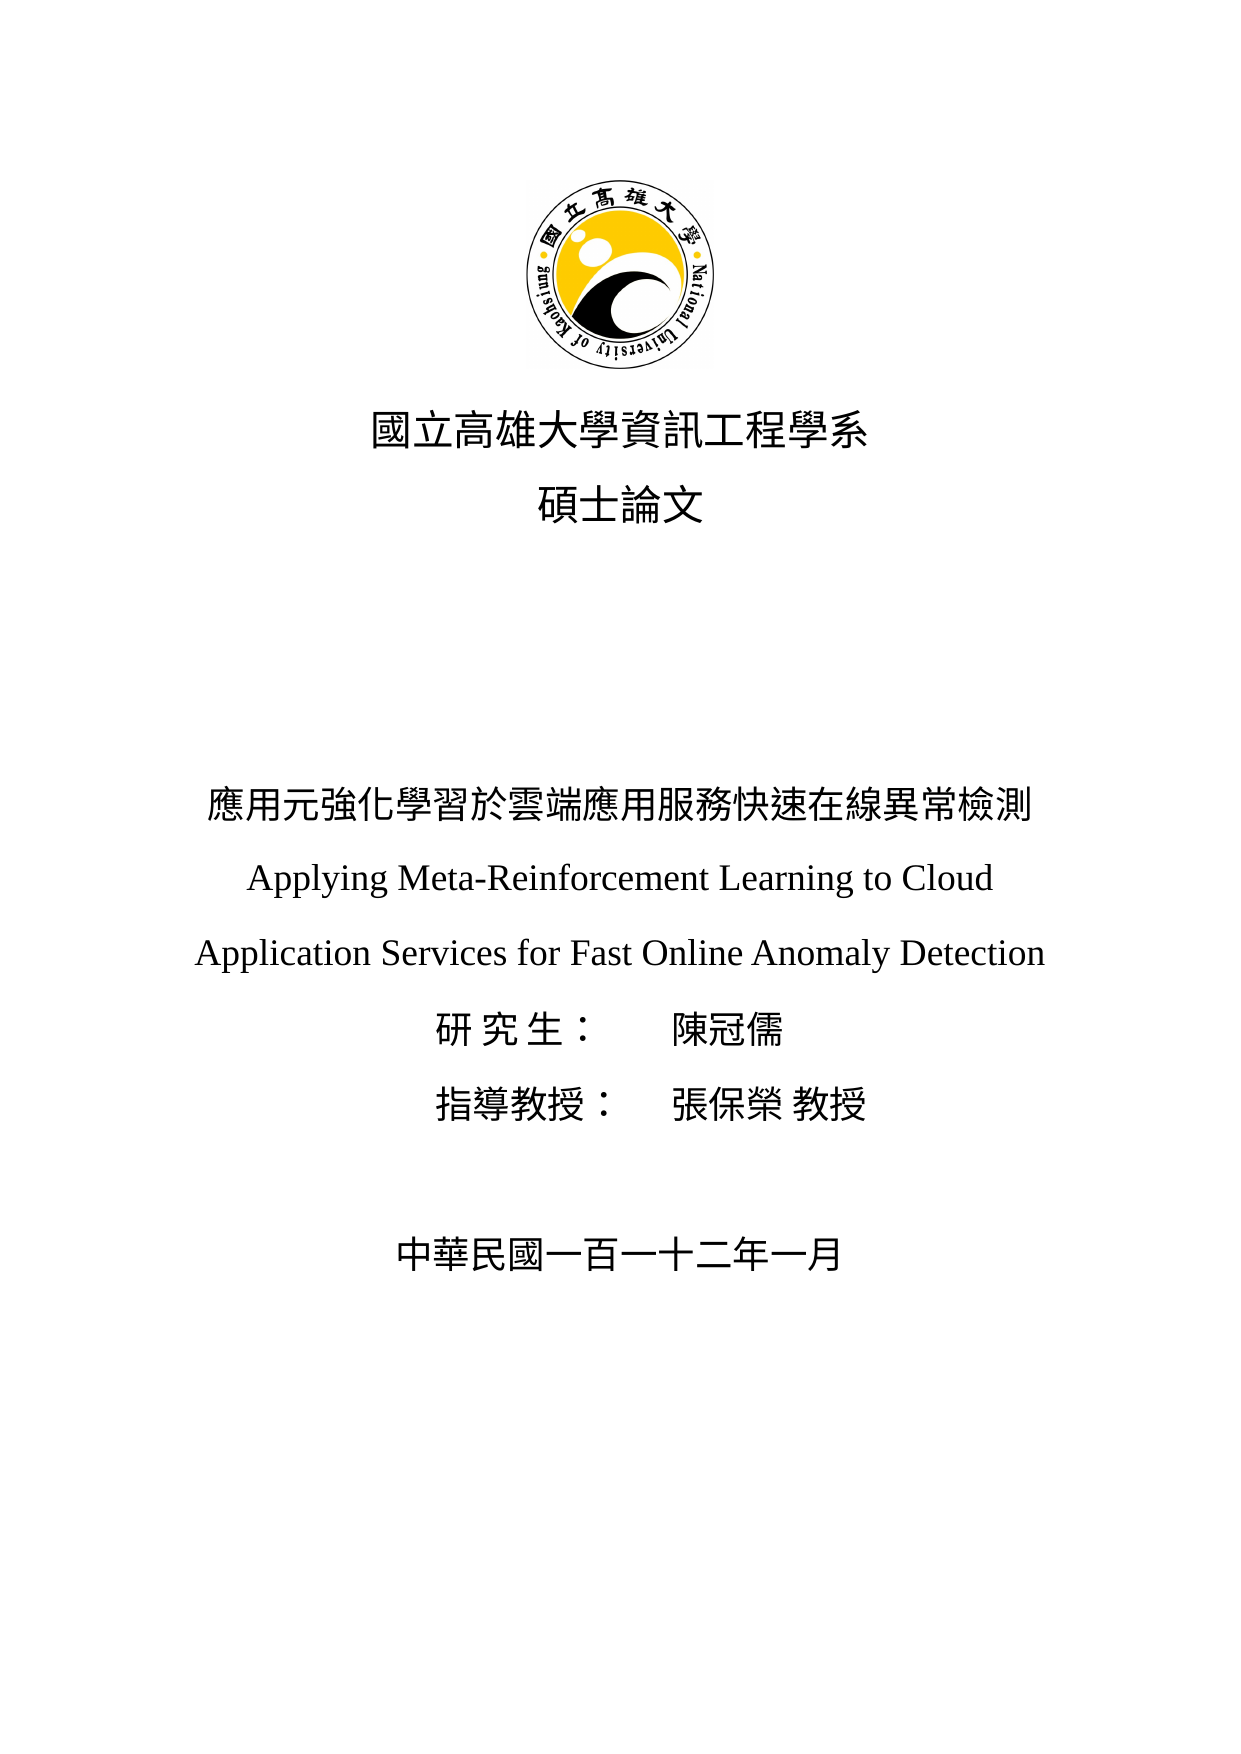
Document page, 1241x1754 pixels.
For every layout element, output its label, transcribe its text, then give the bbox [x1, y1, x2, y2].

text 中華民國一百一十二年一月 [187, 1214, 1053, 1289]
text 碩士論文 [187, 464, 1053, 539]
text Applying Meta-Reinforcement Learning to Cloud Application Services for Fast Online Anomaly Detection [187, 839, 1053, 989]
table_cell 指導教授： [424, 1065, 660, 1139]
picture [526, 180, 714, 369]
text 國立高雄大學資訊工程學系 [187, 389, 1053, 464]
table_header 陳冠儒 [660, 990, 930, 1064]
table_cell 張保榮 教授 [660, 1065, 930, 1139]
text 應用元強化學習於雲端應用服務快速在線異常檢測 [187, 764, 1053, 839]
table_header 研 究 生： [424, 990, 660, 1064]
